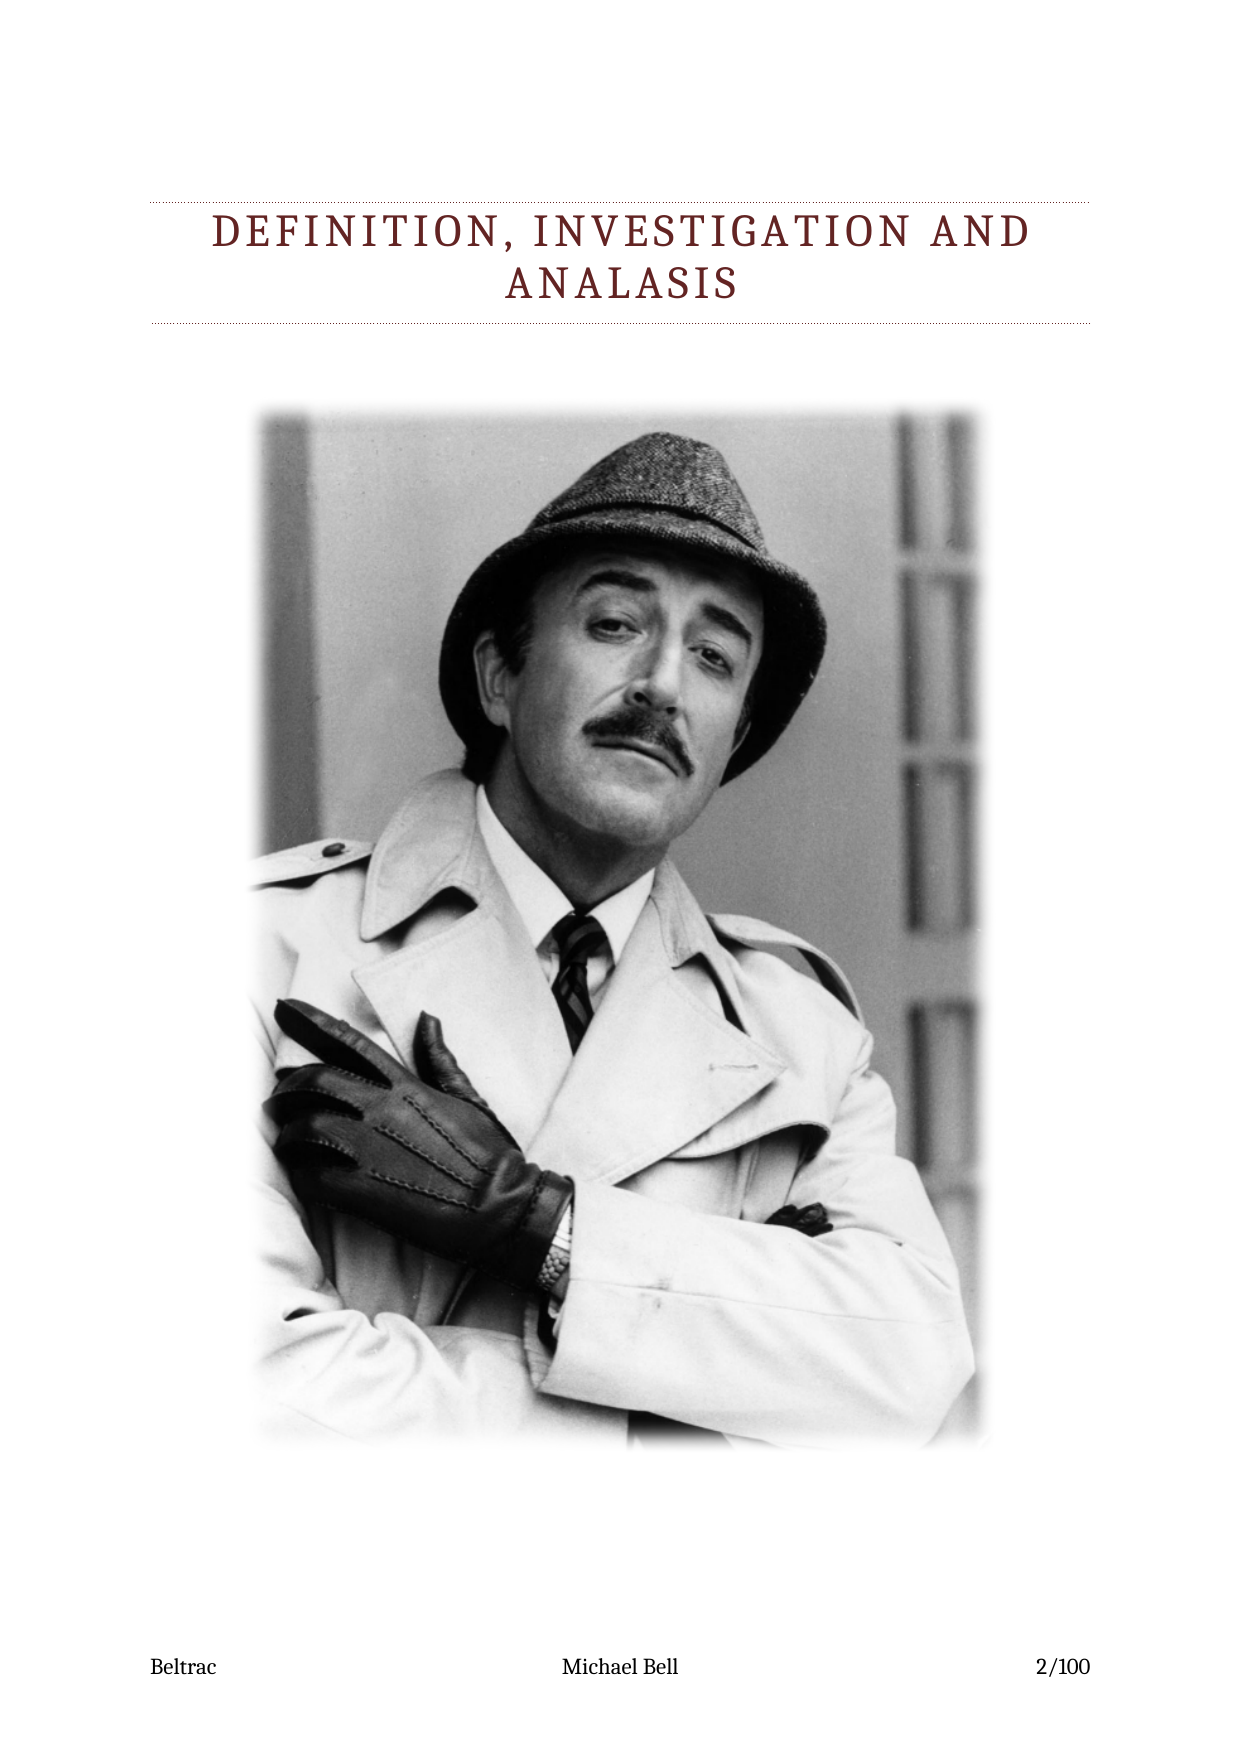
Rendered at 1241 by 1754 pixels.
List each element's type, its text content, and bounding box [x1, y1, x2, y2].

title definition, investigation and Analasis [150, 202, 1090, 323]
picture [273, 426, 967, 1425]
